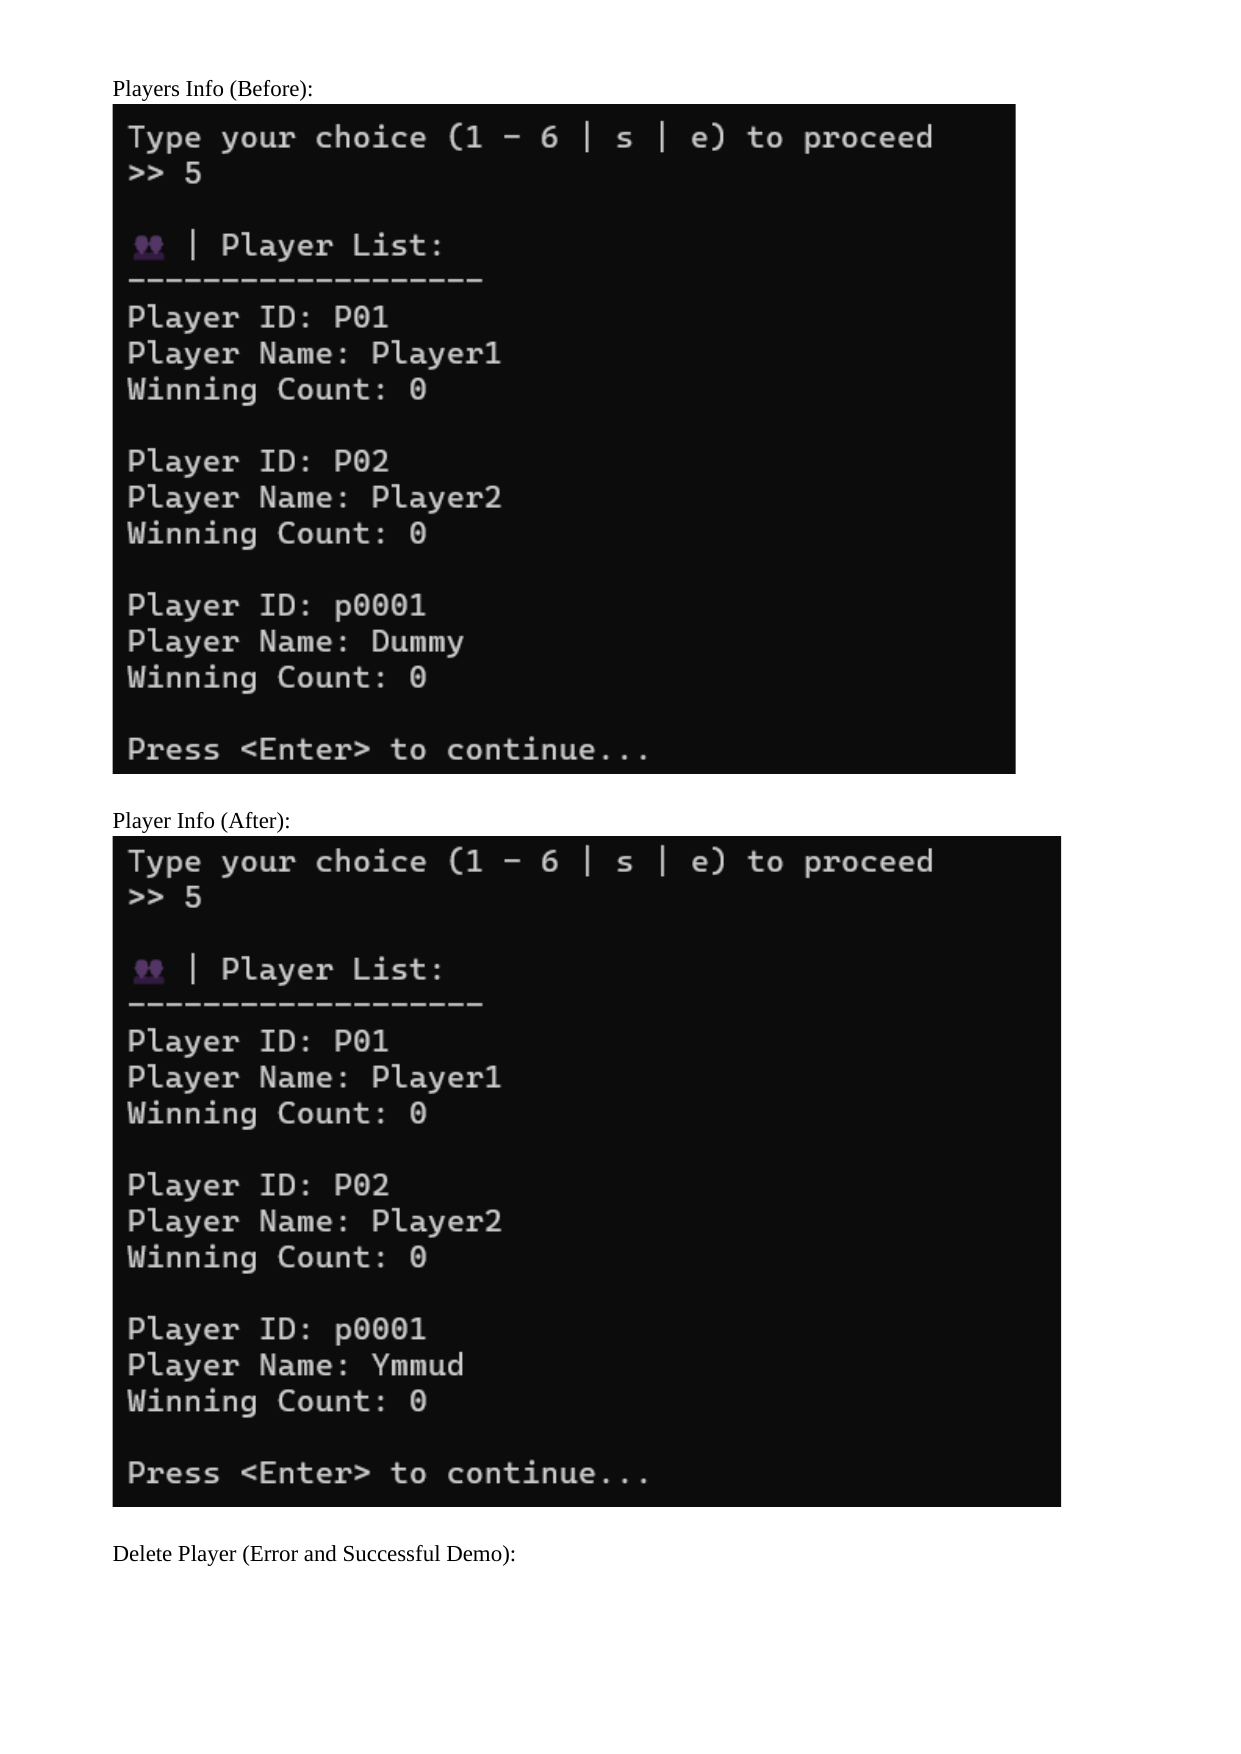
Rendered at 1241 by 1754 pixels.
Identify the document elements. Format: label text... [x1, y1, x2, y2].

text Players Info (Before): [112, 75, 1138, 101]
text Player Info (After): [112, 807, 1138, 833]
picture [112, 836, 1062, 1507]
picture [112, 104, 1016, 774]
text Delete Player (Error and Successful Demo): [112, 1540, 1138, 1567]
